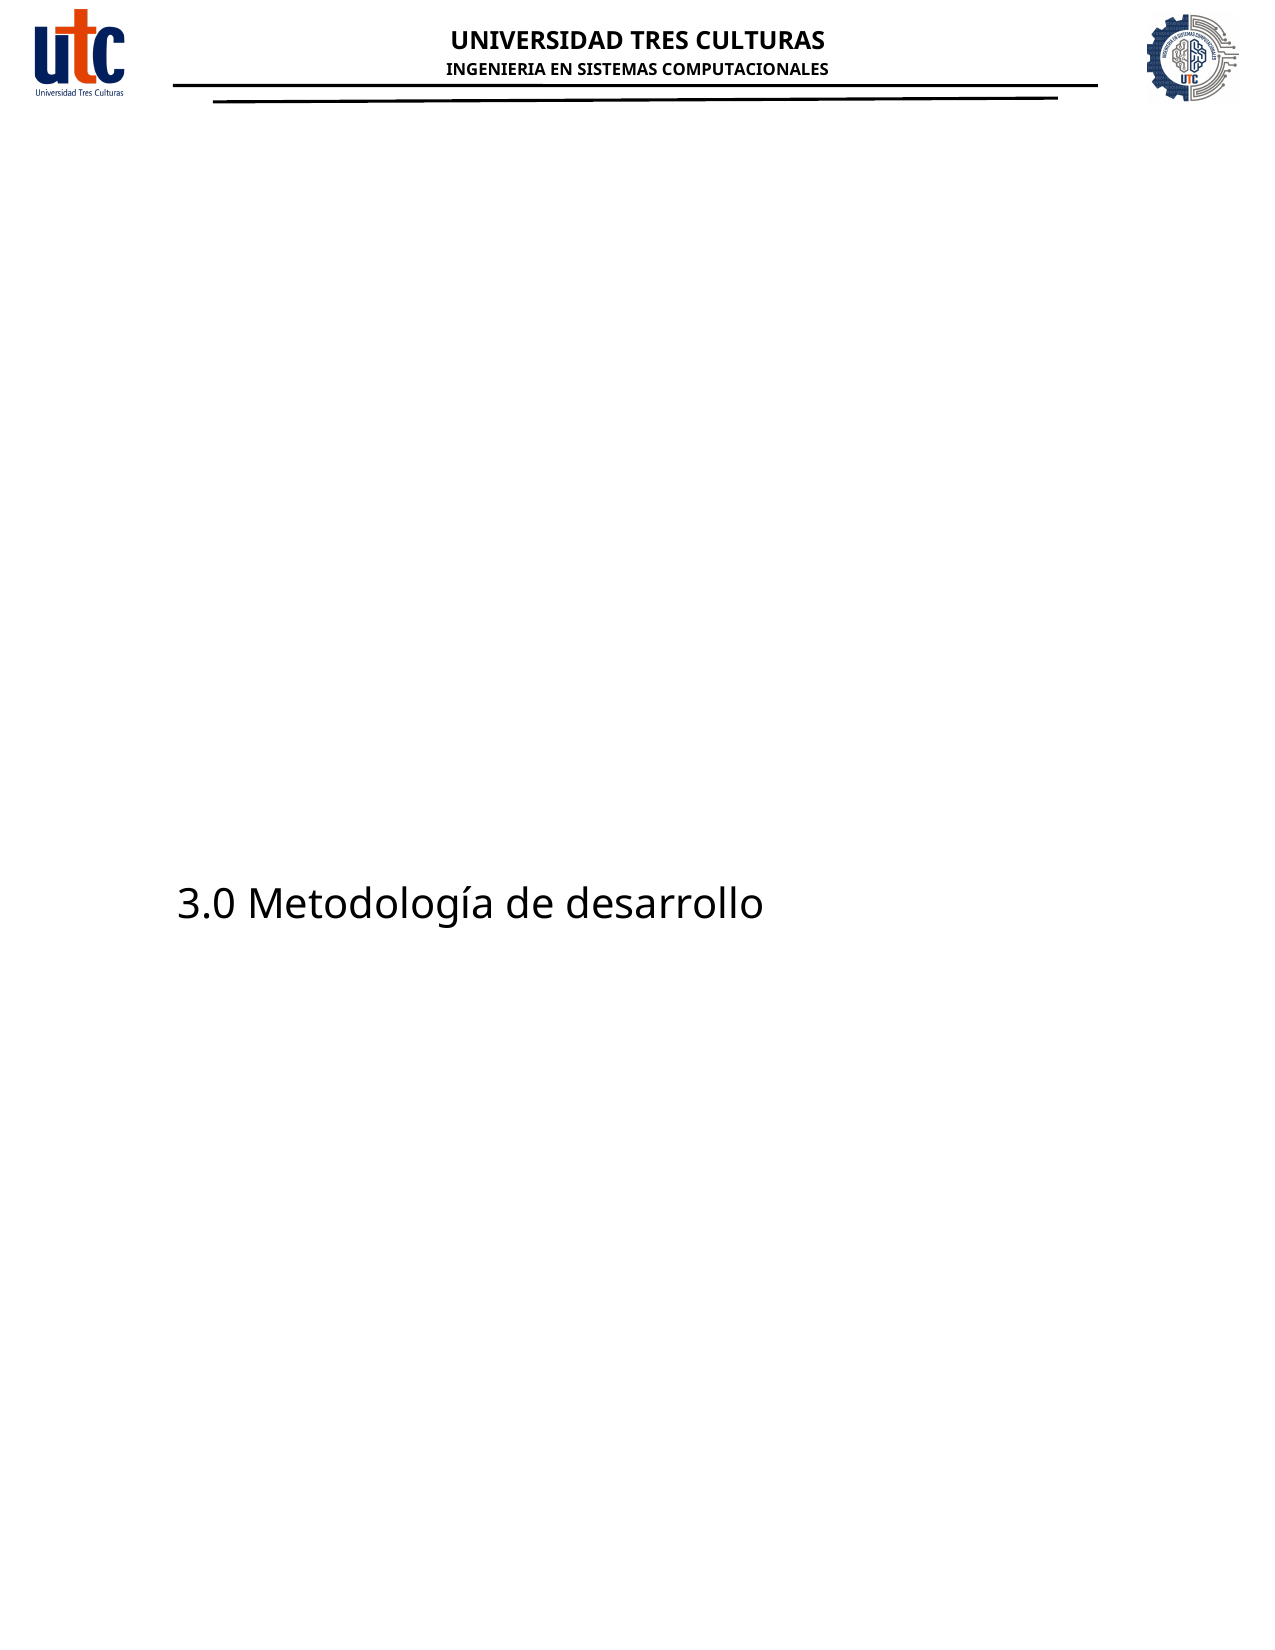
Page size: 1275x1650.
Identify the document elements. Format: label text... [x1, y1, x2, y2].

picture [1147, 11, 1239, 104]
subtitle 3.0 Metodología de desarrollo [177, 874, 1098, 931]
picture [34, 9, 125, 96]
